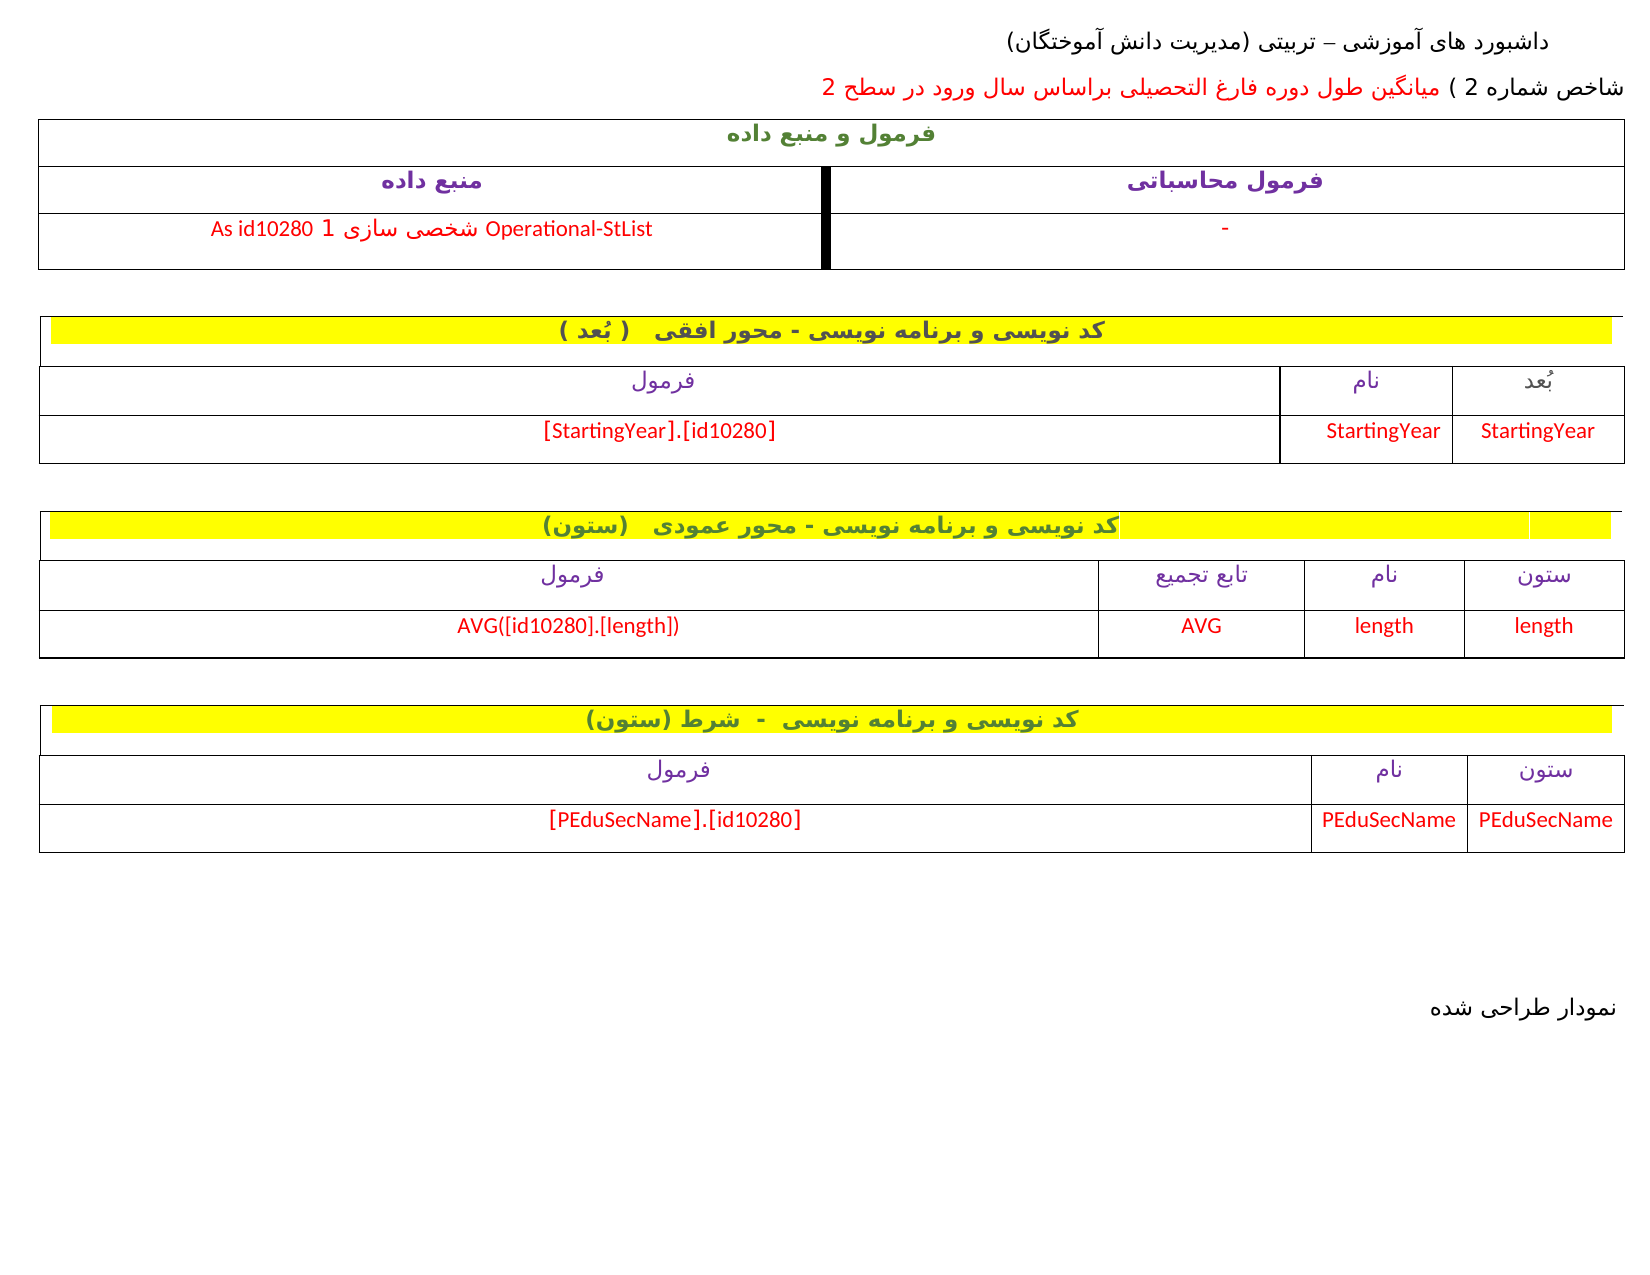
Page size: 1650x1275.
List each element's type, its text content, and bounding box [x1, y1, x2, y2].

table_cell ستون [1468, 756, 1624, 804]
table_cell - [831, 214, 1624, 268]
table_cell [id10280].[PEduSecName] [40, 805, 1311, 852]
table_header فرمول و منبع داده [39, 120, 1624, 166]
table_cell AVG [1099, 611, 1304, 657]
text شاخص شماره 2 ) میانگین طول دوره فارغ التحصیلی براساس سال ورود در سطح 2 [37, 74, 1624, 100]
table_cell فرمول محاسباتی [831, 167, 1624, 213]
table_cell نام [1281, 367, 1452, 415]
table_cell AVG([id10280].[length]) [40, 611, 1098, 657]
table_cell length [1305, 611, 1464, 657]
text نمودار طراحی شده [37, 994, 1650, 1020]
table_cell نام [1305, 561, 1464, 610]
table_cell StartingYear [1453, 416, 1624, 463]
table_header کد نویسی و برنامه نویسی - شرط (ستون) [41, 706, 1623, 755]
table_cell فرمول [40, 367, 1279, 415]
table_cell فرمول [40, 756, 1311, 804]
table_cell فرمول [40, 561, 1098, 610]
table_cell ستون [1465, 561, 1624, 610]
table_cell PEduSecName [1312, 805, 1467, 852]
table_cell StartingYear [1281, 416, 1452, 463]
table_cell تابع تجمیع [1099, 561, 1304, 610]
table_header کد نویسی و برنامه نویسی - محور افقی ( بُعد ) [41, 317, 1623, 366]
table_cell نام [1312, 756, 1467, 804]
table_cell Operational-StList شخصی سازی 1 As id10280 [39, 214, 821, 268]
table_cell منبع داده [39, 167, 821, 213]
table_header کد نویسی و برنامه نویسی - محور عمودی (ستون) [41, 512, 1622, 560]
table_cell PEduSecName [1468, 805, 1624, 852]
text داشبورد های آموزشی – تربیتی (مدیریت دانش آموختگان) [37, 28, 1650, 55]
table_cell [id10280].[StartingYear] [40, 416, 1279, 463]
table_cell length [1465, 611, 1624, 657]
table_cell بُعد [1453, 367, 1624, 415]
